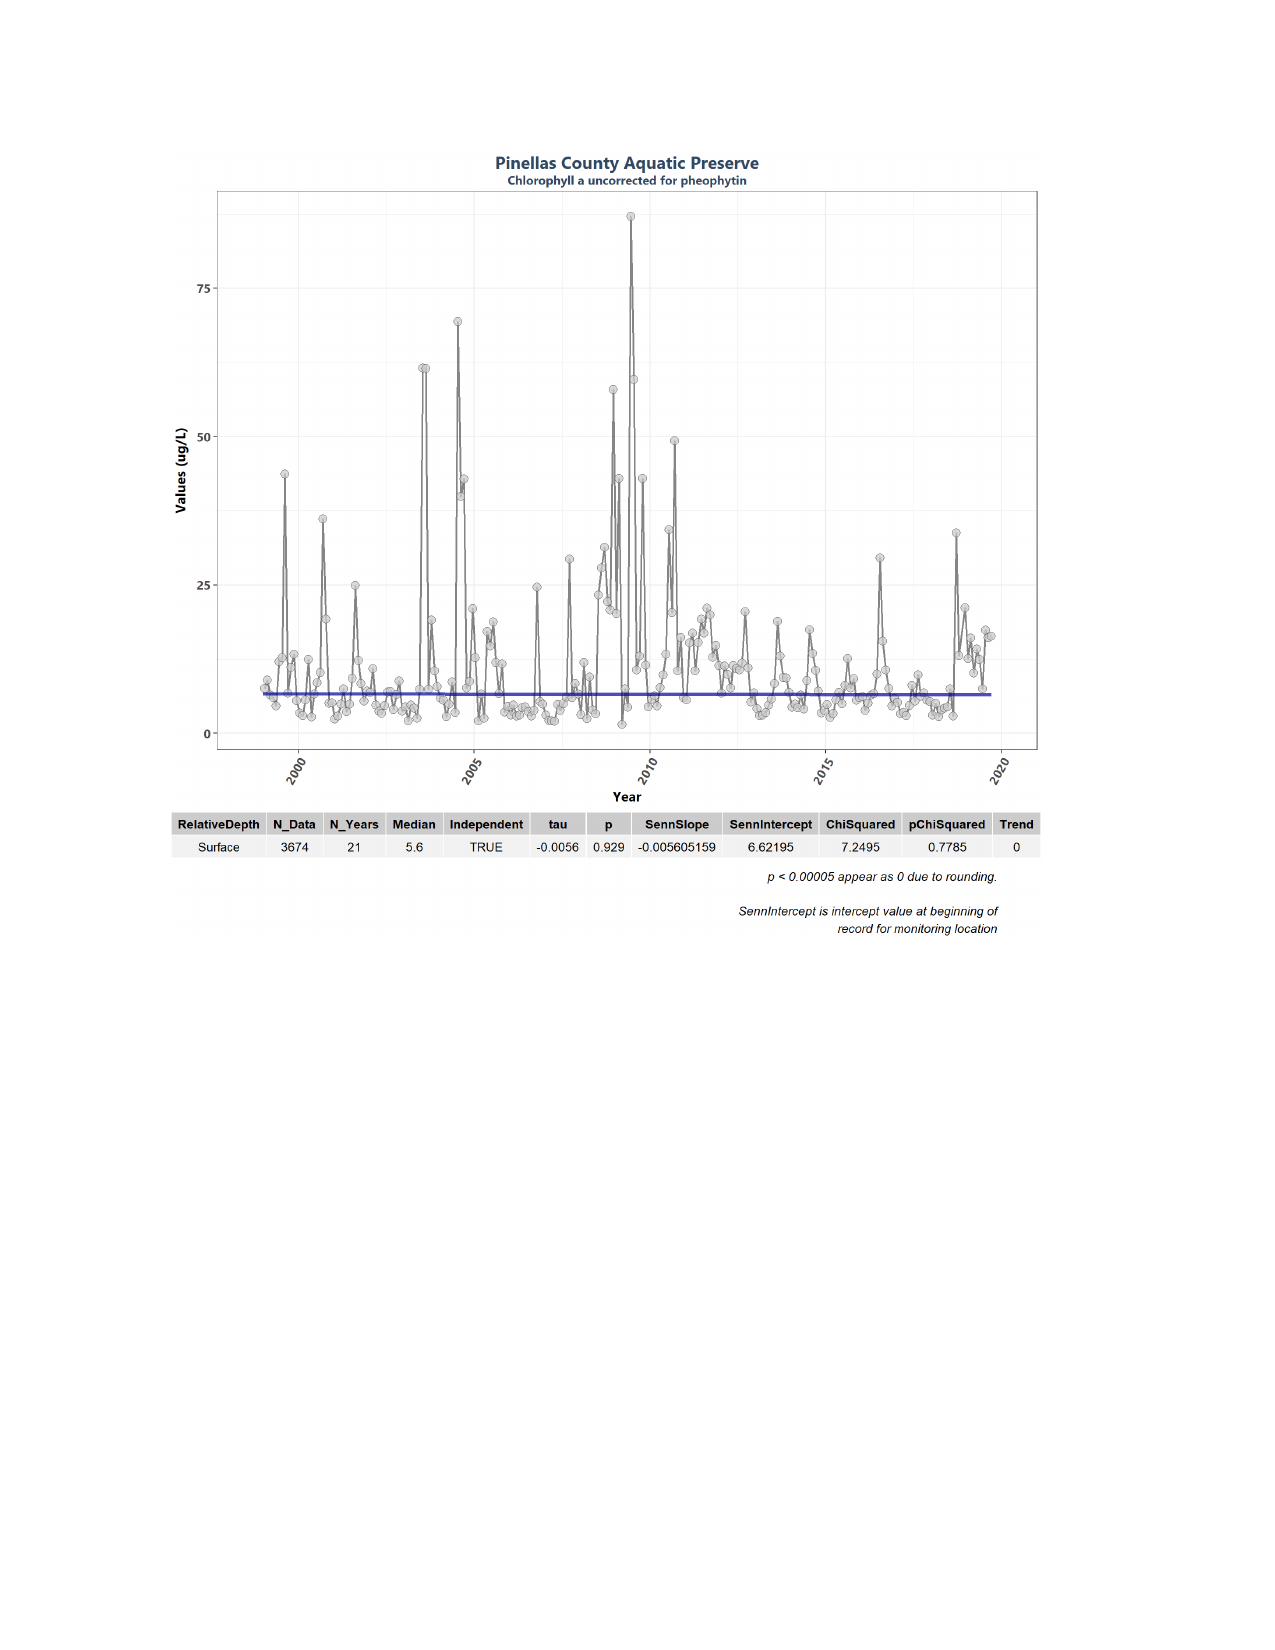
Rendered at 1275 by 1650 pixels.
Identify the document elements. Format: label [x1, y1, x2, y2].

picture [168, 150, 1044, 938]
